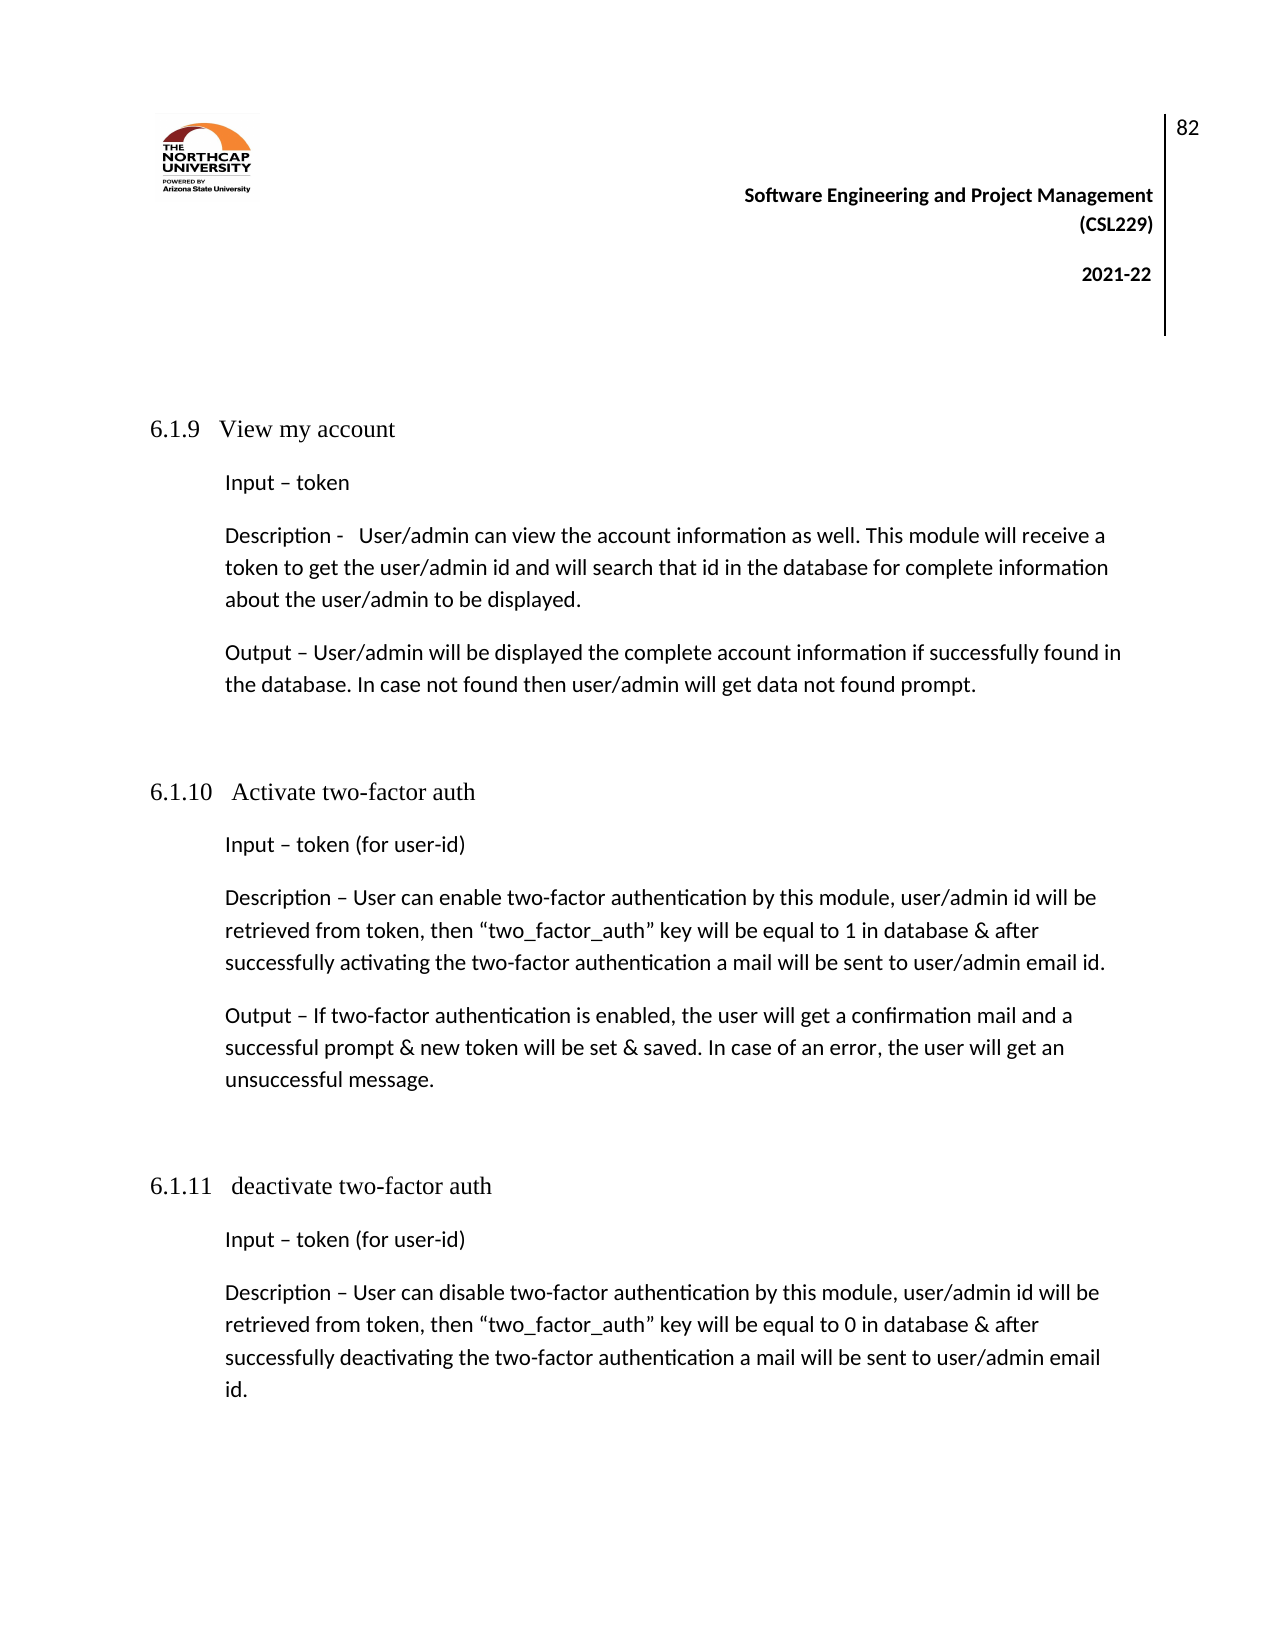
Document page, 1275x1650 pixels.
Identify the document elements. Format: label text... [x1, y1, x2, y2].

text 6.1.11 deactivate two-factor auth [150, 1171, 1125, 1200]
text Output – User/admin will be displayed the complete account information if successfully found in the database. In case not found then user/admin will get data not found prompt. [225, 638, 1125, 699]
text Input – token (for user-id) [225, 831, 1125, 858]
text Description – User can enable two-factor authentication by this module, user/admin id will be retrieved from token, then “two_factor_auth” key will be equal to 1 in database & after successfully activating the two-factor authentication a mail will be sent to user/admin email id. [225, 883, 1125, 976]
text Description - User/admin can view the account information as well. This module will receive a token to get the user/admin id and will search that id in the database for complete information about the user/admin to be displayed. [225, 521, 1125, 613]
text Input – token [225, 468, 1125, 496]
text Description – User can disable two-factor authentication by this module, user/admin id will be retrieved from token, then “two_factor_auth” key will be equal to 0 in database & after successfully deactivating the two-factor authentication a mail will be sent to user/admin email id. [225, 1278, 1125, 1403]
text 6.1.10 Activate two-factor auth [150, 777, 1125, 805]
picture [155, 113, 260, 202]
text Input – token (for user-id) [225, 1225, 1125, 1253]
text Output – If two-factor authentication is enabled, the user will get a confirmation mail and a successful prompt & new token will be set & saved. In case of an error, the user will get an unsuccessful message. [225, 1001, 1125, 1093]
text 6.1.9 View my account [150, 414, 1125, 443]
